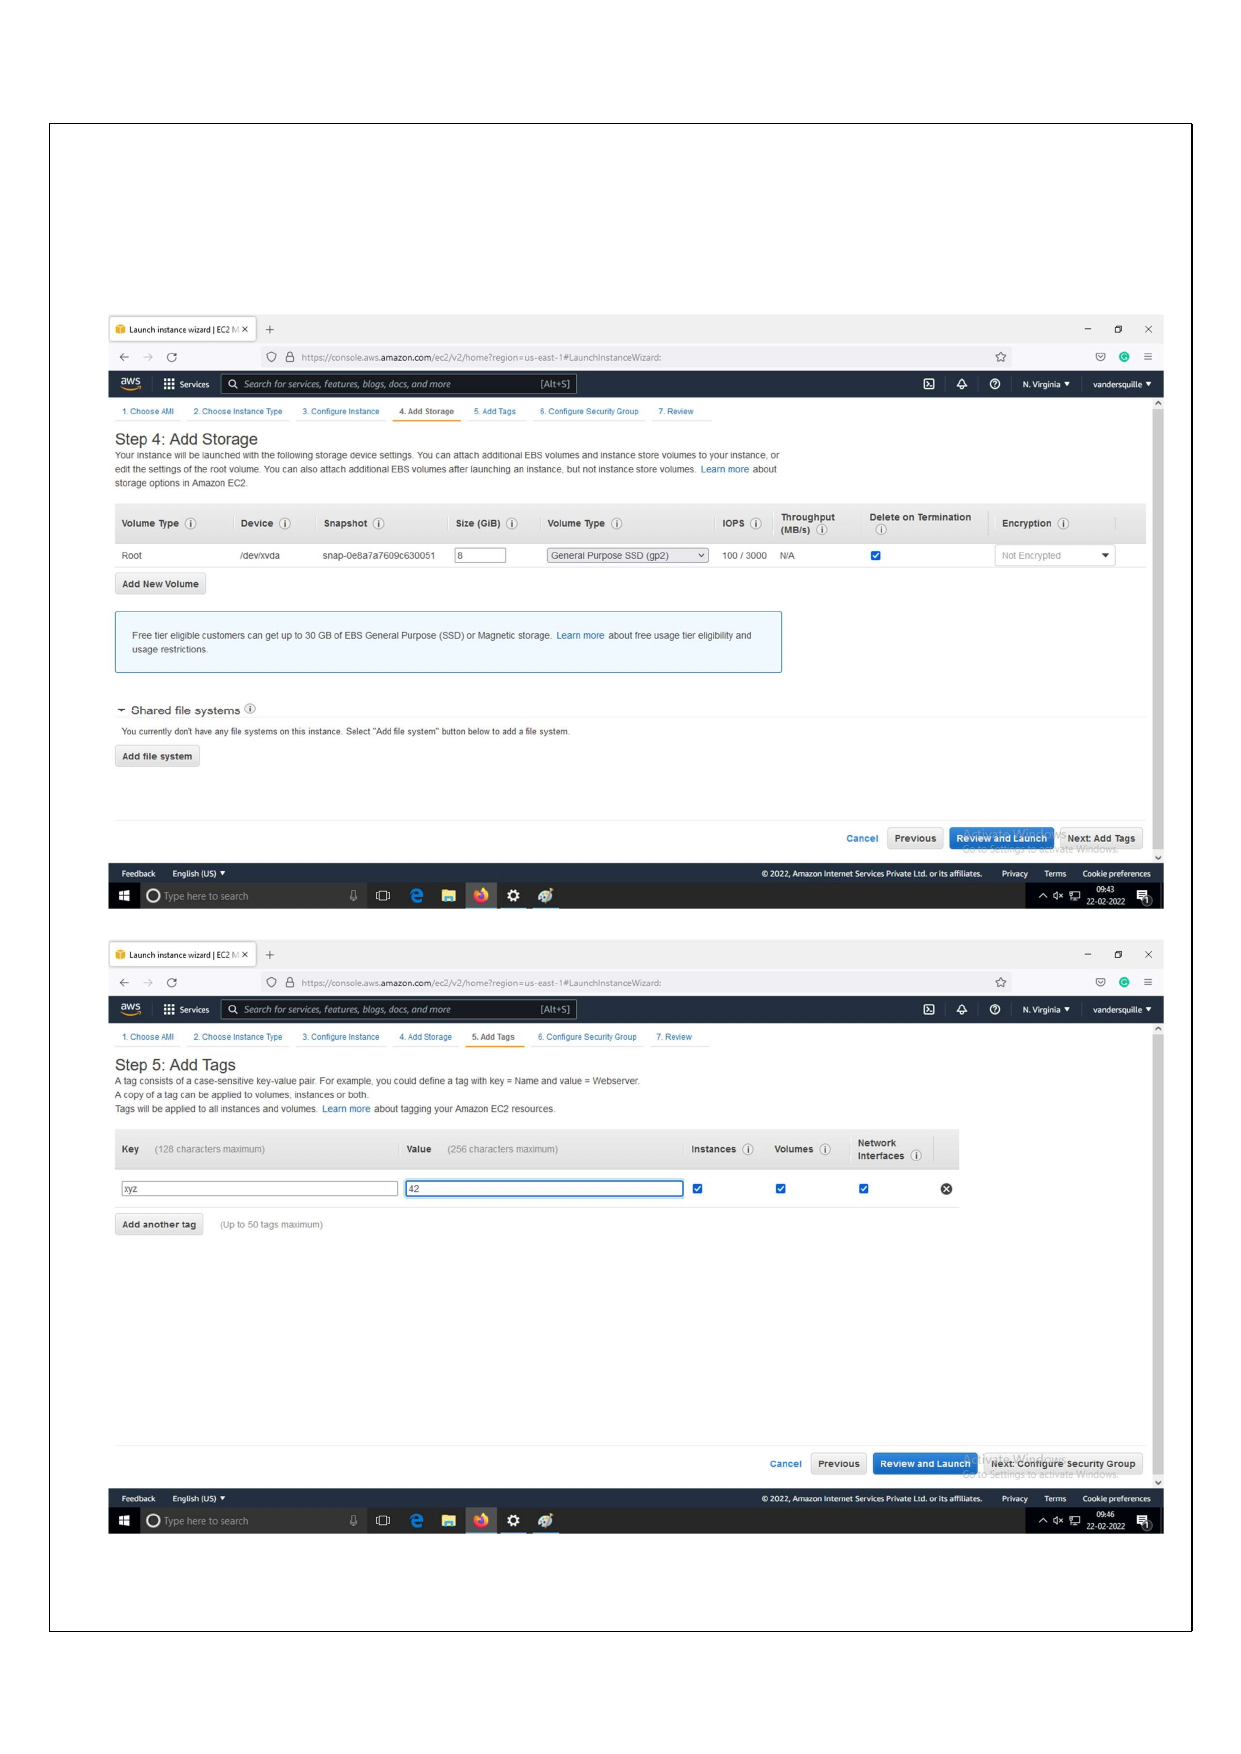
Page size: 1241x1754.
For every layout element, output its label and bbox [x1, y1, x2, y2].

picture [108, 939, 1164, 1534]
picture [108, 314, 1164, 909]
